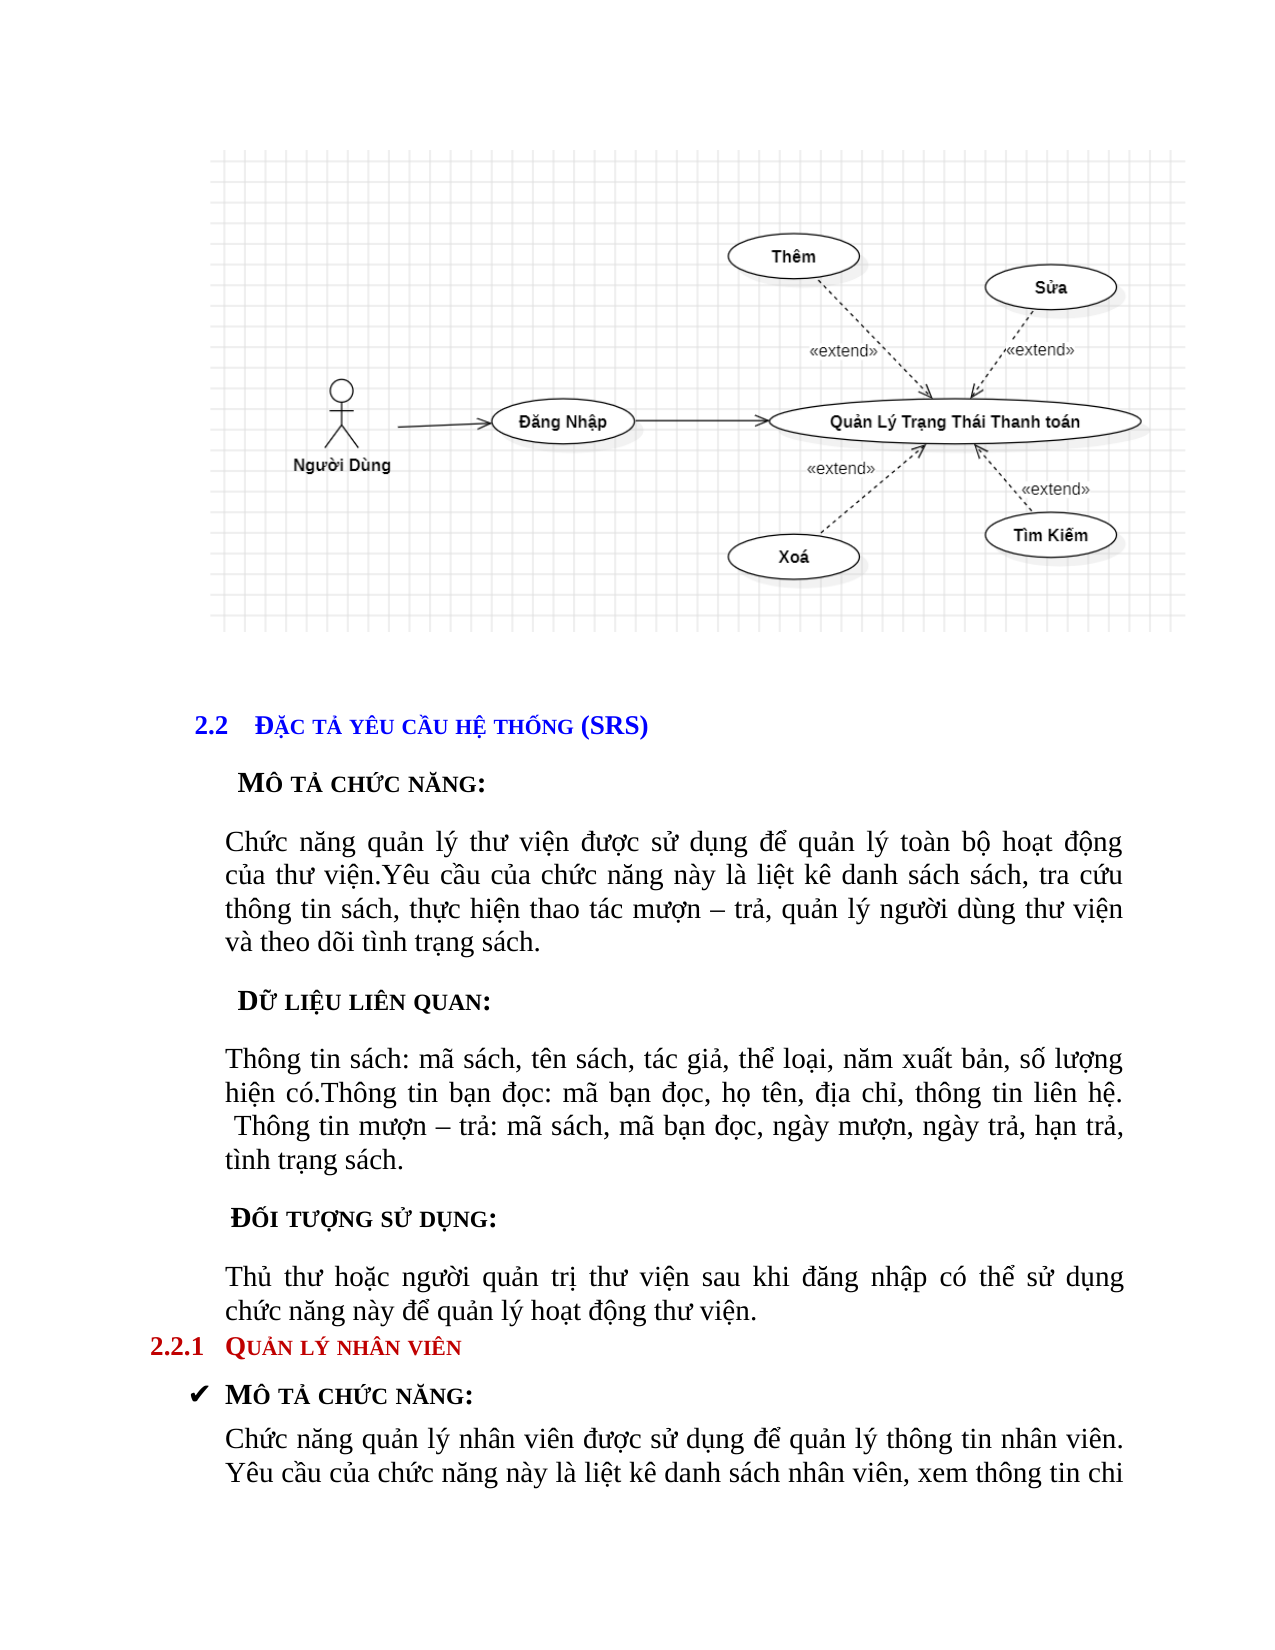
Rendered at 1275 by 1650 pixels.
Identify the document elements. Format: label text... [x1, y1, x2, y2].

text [225, 1421, 1125, 1488]
text Thủ thư hoặc người quản trị thư viện sau khi đăng nhập có thể sử dụng chức năng này để quản lý hoạt động thư viện. [225, 1259, 1125, 1326]
list Mô tả chức năng: [187, 1362, 1125, 1421]
picture [210, 150, 1186, 632]
text Chức năng quản lý thư viện được sử dụng để quản lý toàn bộ hoạt động của thư viện.Yêu cầu của chức năng này là liệt kê danh sách sách, tra cứu thông tin sách, thực hiện thao tác mượn – trả, quản lý người dùng thư viện và theo dõi tình trạng sách. [225, 824, 1125, 958]
subtitle Đặc tả yêu cầu hệ thống (SRS) [194, 709, 1125, 740]
subtitle Quản lý nhân viên [150, 1330, 1125, 1362]
text Thông tin sách: mã sách, tên sách, tác giả, thể loại, năm xuất bản, số lượng hiện có.Thông tin bạn đọc: mã bạn đọc, họ tên, địa chỉ, thông tin liên hệ. Thông tin mượn – trả: mã sách, mã bạn đọc, ngày mượn, ngày trả, hạn trả, tình trạng sách. [225, 1041, 1125, 1176]
text Dữ liệu liên quan: [150, 983, 1125, 1016]
text Mô tả chức năng: [150, 765, 1125, 799]
text Đối tượng sử dụng: [150, 1201, 1125, 1234]
